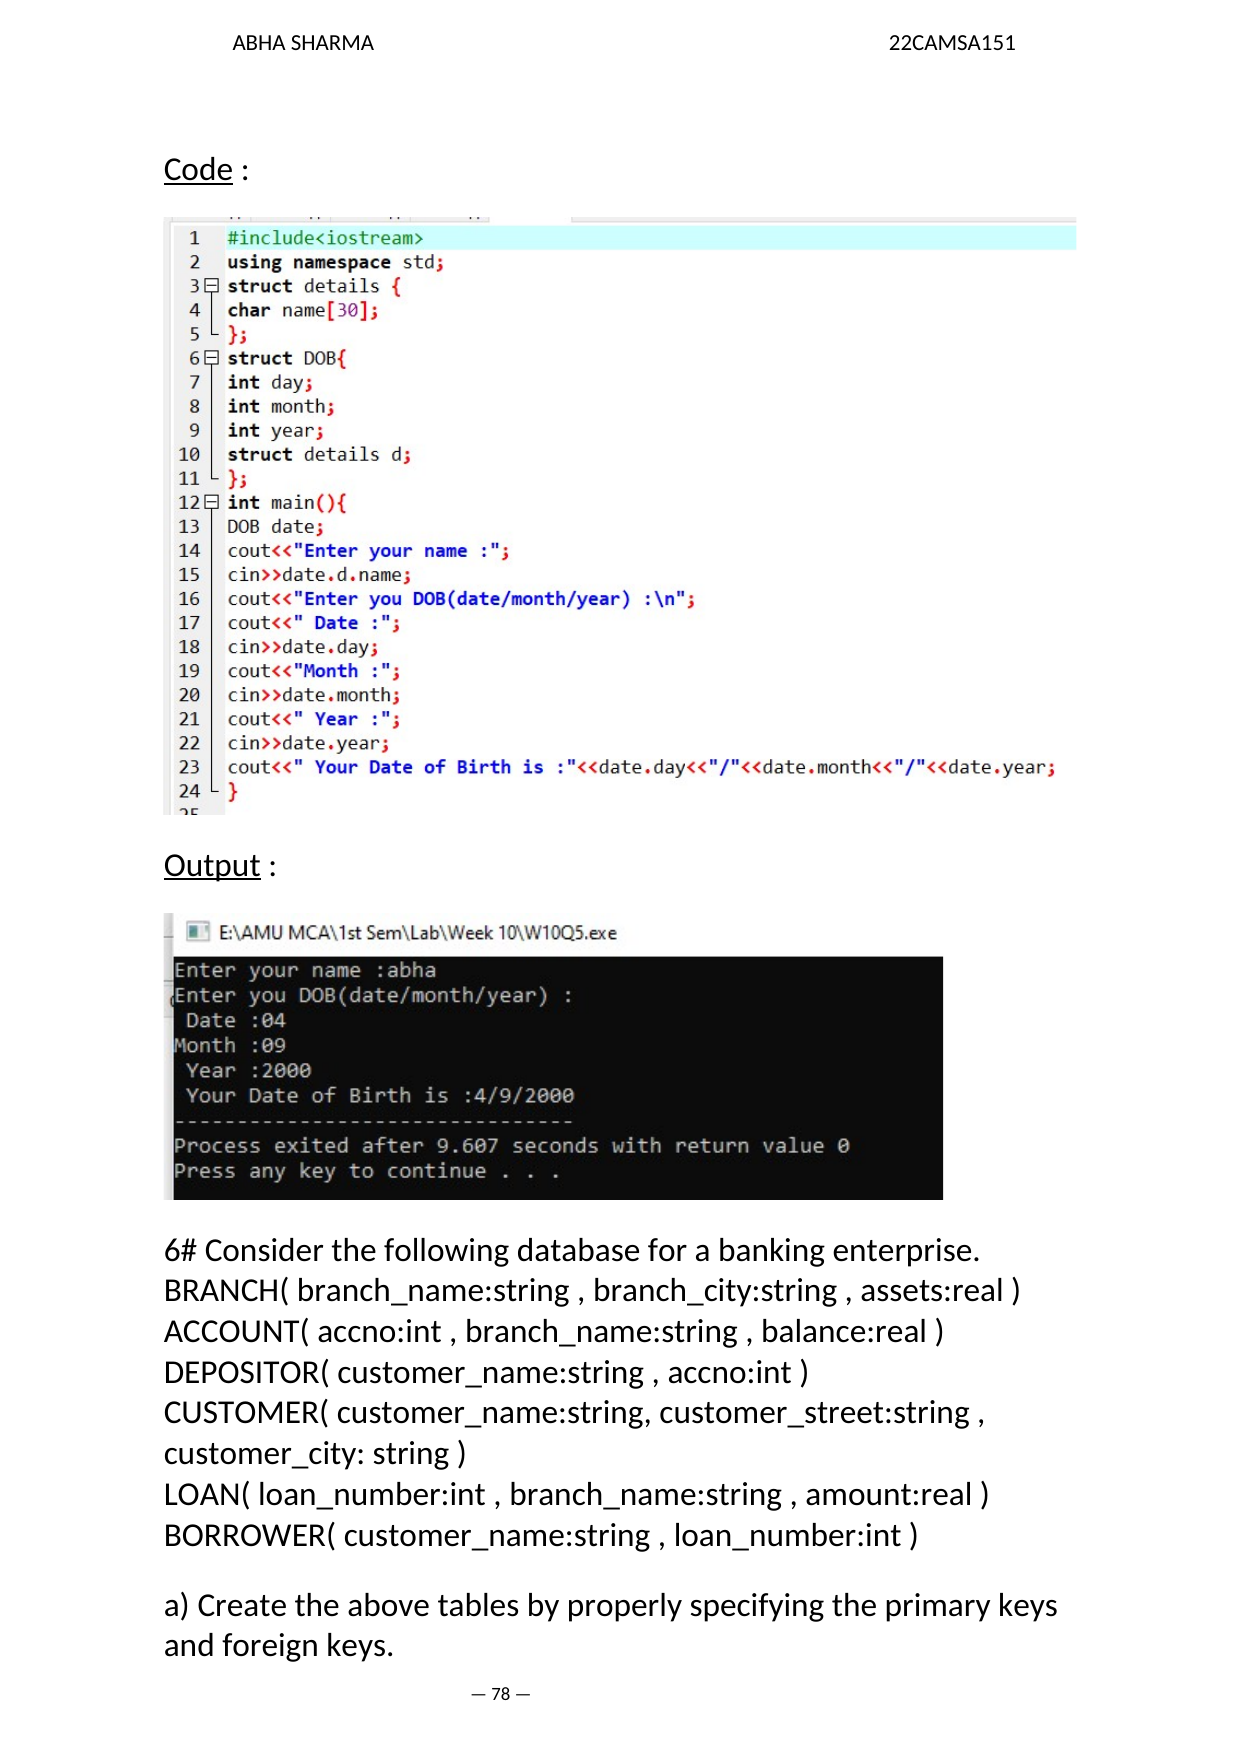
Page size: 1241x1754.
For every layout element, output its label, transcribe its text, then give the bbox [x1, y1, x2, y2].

picture [163, 217, 1077, 815]
text Code : [163, 148, 1077, 189]
list Create the above tables by properly specifying the primary keys and foreign keys. [163, 1583, 1077, 1665]
text 6# Consider the following database for a banking enterprise. BRANCH( branch_name:string , branch_city:string , assets:real ) ACCOUNT( accno:int , branch_name:string , balance:real ) DEPOSITOR( customer_name:string , accno:int ) CUSTOMER( customer_name:string, customer_street:string , customer_city: string ) LOAN( loan_number:int , branch_name:string , amount:real ) BORROWER( customer_name:string , loan_number:int ) [163, 1228, 1077, 1554]
picture [163, 913, 944, 1200]
text Output : [163, 843, 1077, 884]
